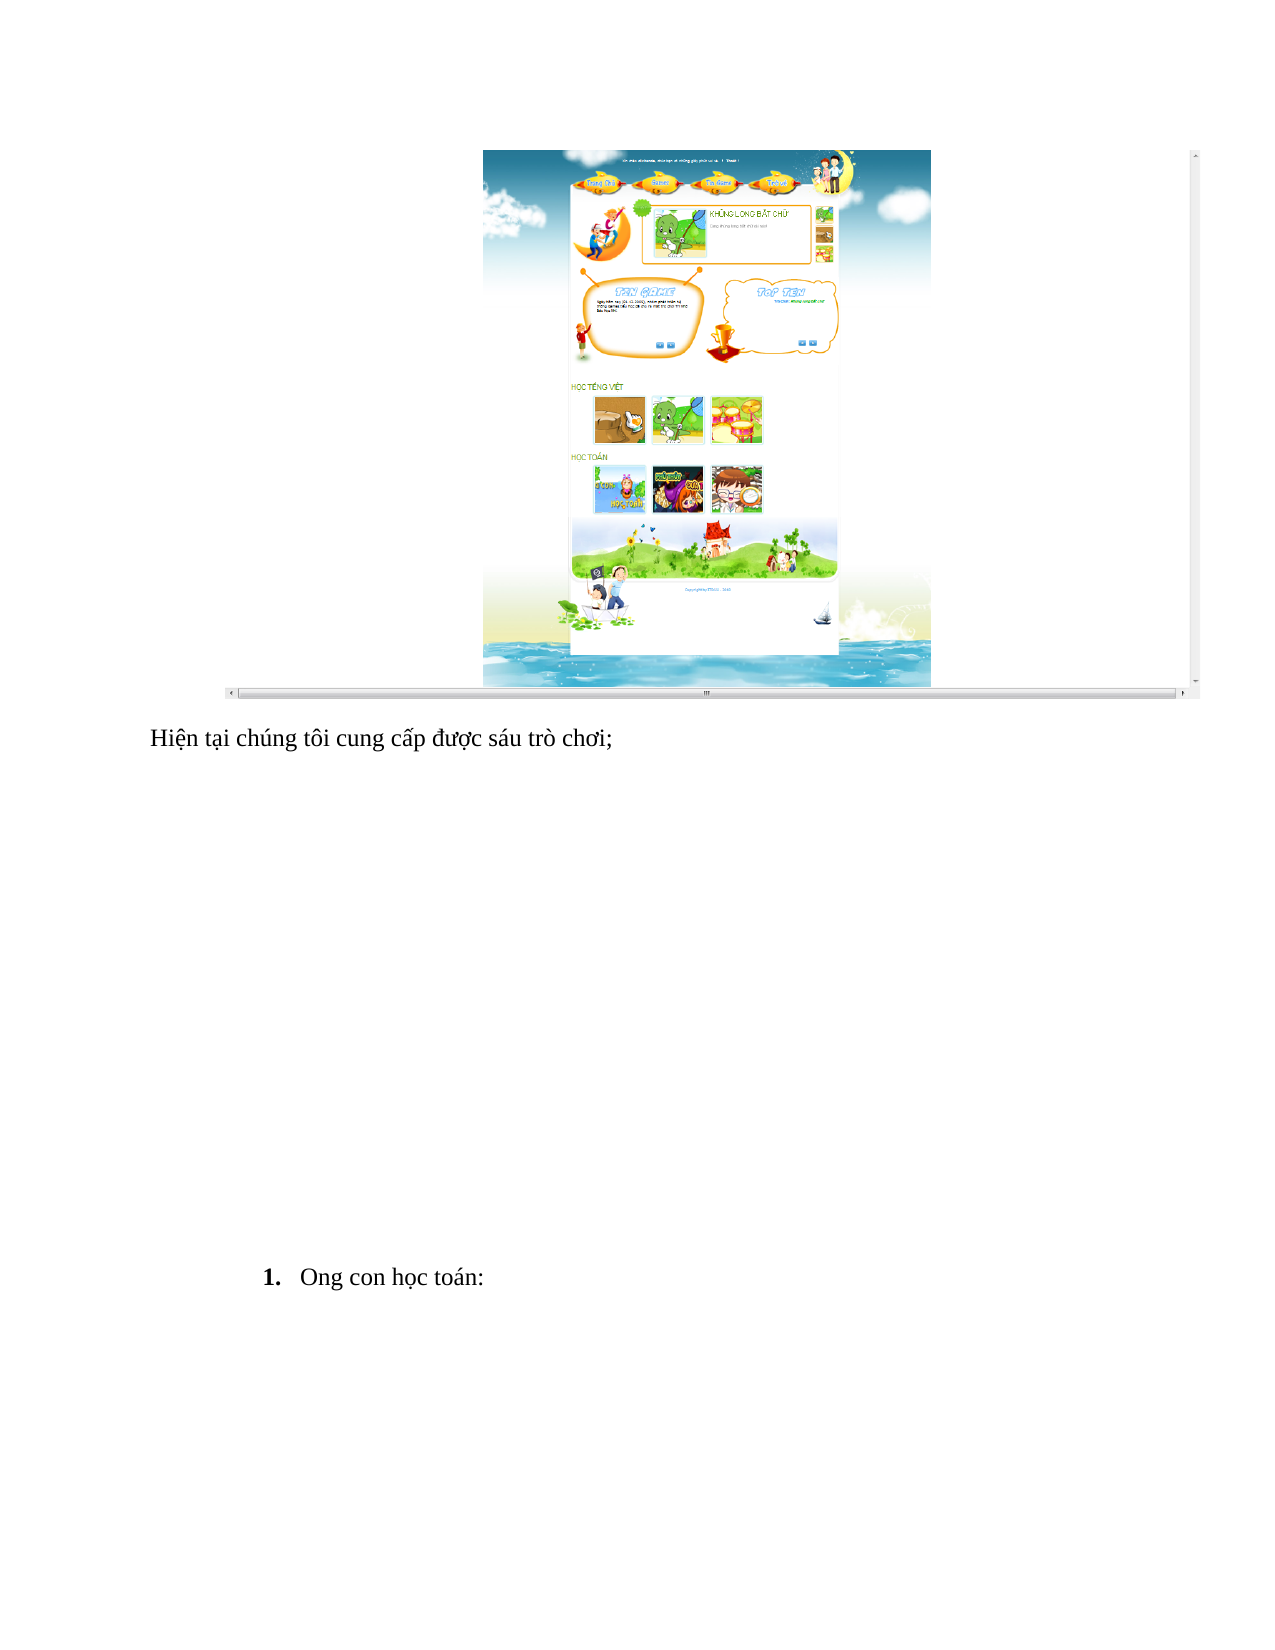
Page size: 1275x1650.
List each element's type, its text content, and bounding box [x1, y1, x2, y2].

picture [225, 150, 1200, 699]
list Ong con học toán: [262, 1262, 1125, 1291]
text Hiện tại chúng tôi cung cấp được sáu trò chơi; [150, 723, 1125, 752]
